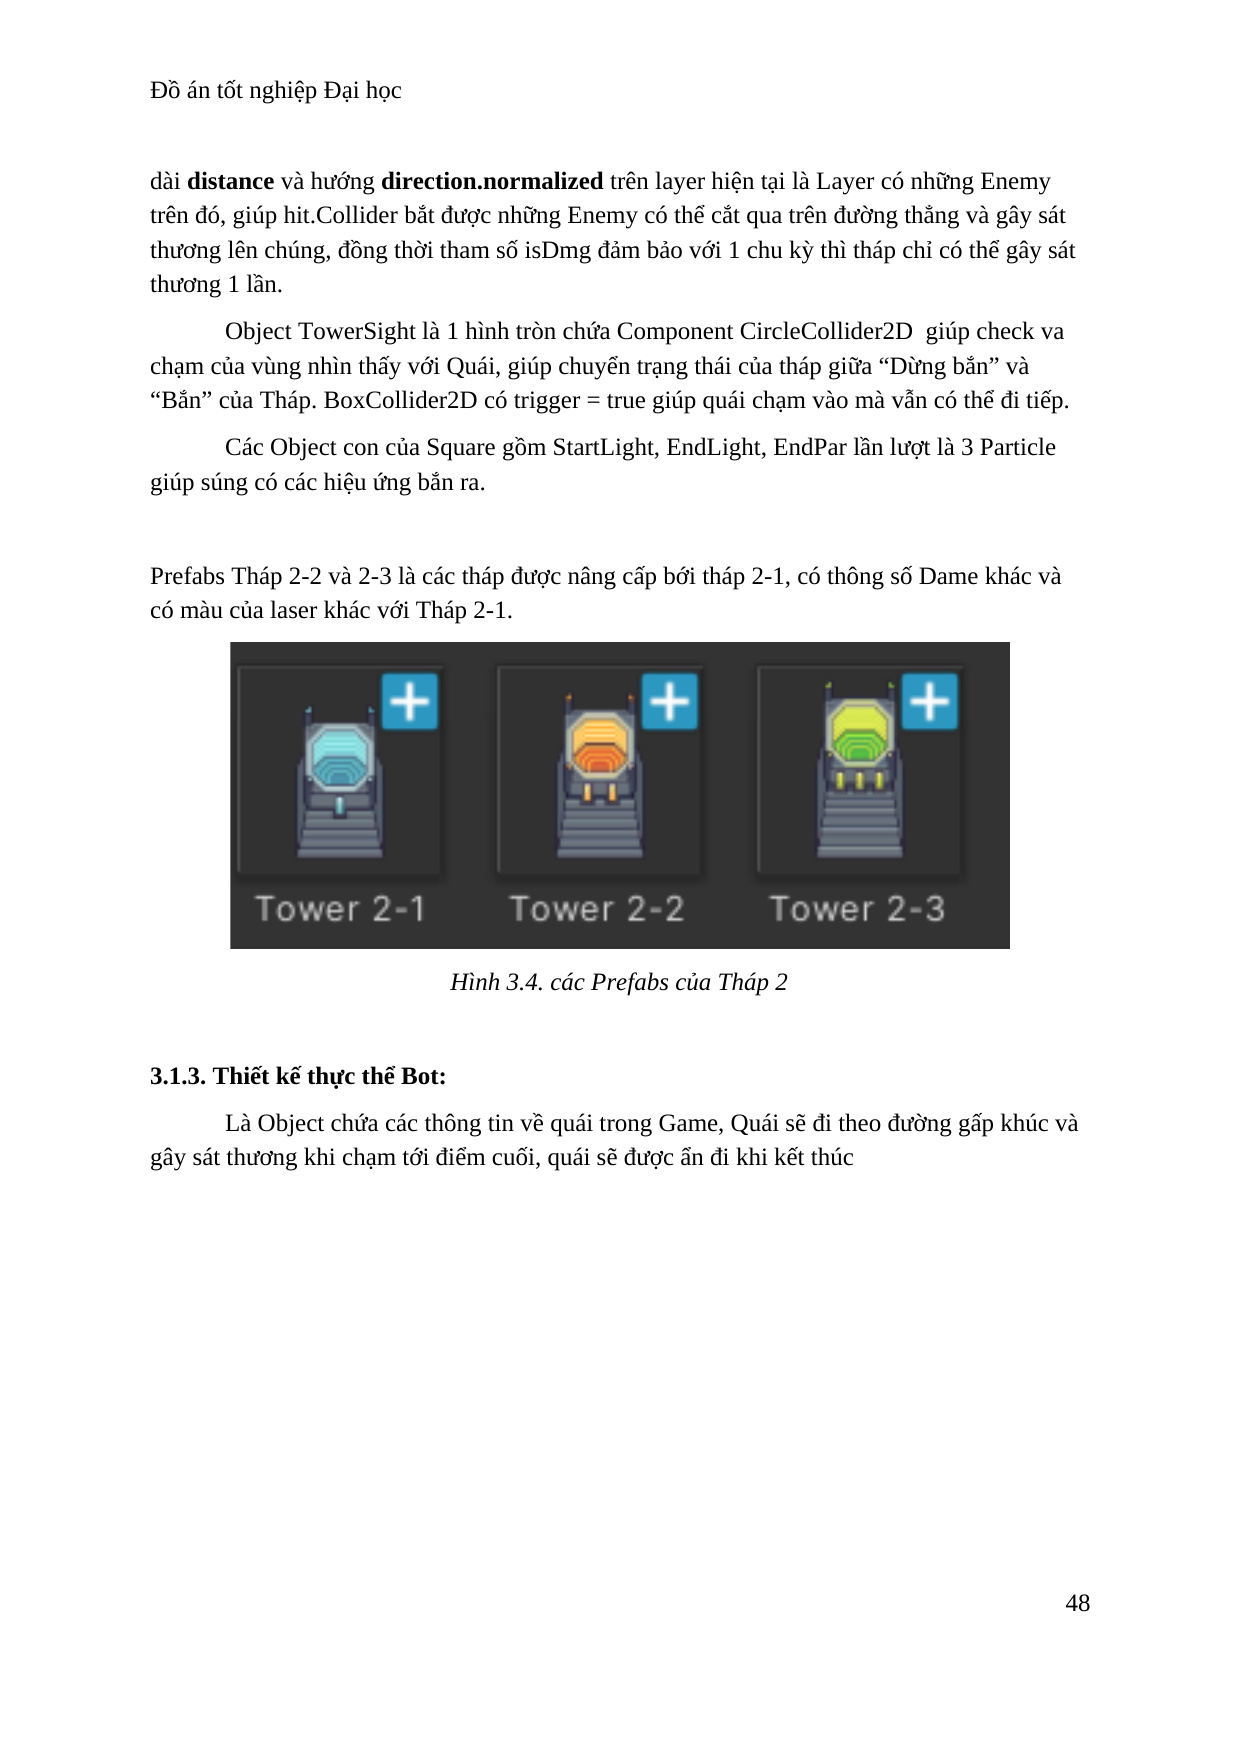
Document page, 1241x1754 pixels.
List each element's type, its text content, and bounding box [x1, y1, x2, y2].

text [150, 166, 1090, 298]
text Object TowerSight là 1 hình tròn chứa Component CircleCollider2D giúp check va chạm của vùng nhìn thấy với Quái, giúp chuyển trạng thái của tháp giữa “Dừng bắn” và “Bắn” của Tháp. BoxCollider2D có trigger = true giúp quái chạm vào mà vẫn có thể đi tiếp. [150, 316, 1090, 414]
text Là Object chứa các thông tin về quái trong Game, Quái sẽ đi theo đường gấp khúc và gây sát thương khi chạm tới điểm cuối, quái sẽ được ẩn đi khi kết thúc [150, 1108, 1090, 1171]
subtitle Hình 3.4. các Prefabs của Tháp 2 [150, 967, 1090, 996]
text Các Object con của Square gồm StartLight, EndLight, EndPar lần lượt là 3 Particle giúp súng có các hiệu ứng bắn ra. [150, 432, 1090, 496]
text Prefabs Tháp 2-2 và 2-3 là các tháp được nâng cấp bới tháp 2-1, có thông số Dame khác và có màu của laser khác với Tháp 2-1. [150, 561, 1090, 624]
picture [230, 642, 1010, 949]
subtitle 3.1.3. Thiết kế thực thể Bot: [150, 1061, 1090, 1089]
